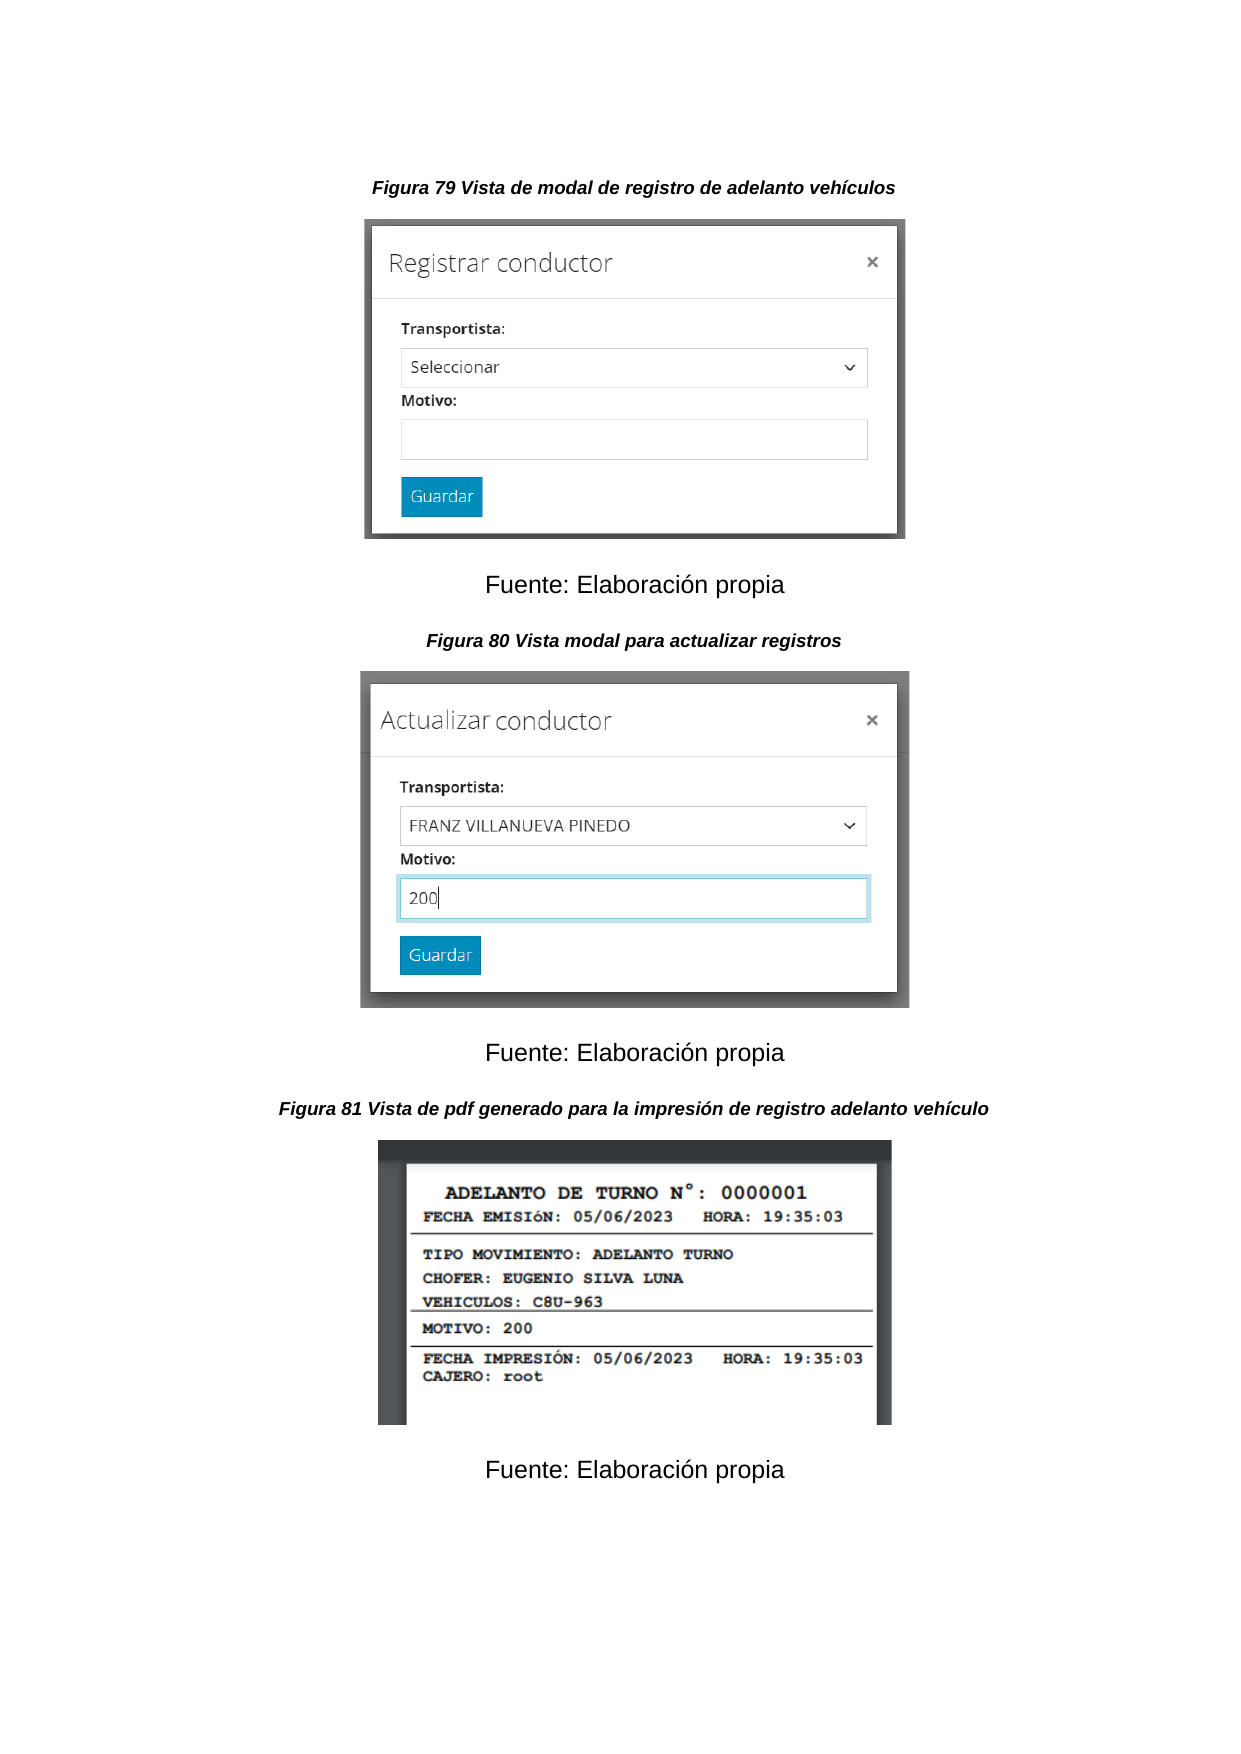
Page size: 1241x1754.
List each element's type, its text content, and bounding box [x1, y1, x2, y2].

text Figura 80 Vista modal para actualizar registros [177, 629, 1092, 651]
picture [360, 671, 910, 1008]
text Figura 81 Vista de pdf generado para la impresión de registro adelanto vehículo [177, 1098, 1092, 1120]
text Fuente: Elaboración propia [177, 1455, 1092, 1484]
text Fuente: Elaboración propia [177, 569, 1092, 598]
picture [364, 219, 906, 539]
picture [378, 1140, 892, 1425]
text Fuente: Elaboración propia [177, 1038, 1092, 1067]
text Figura 79 Vista de modal de registro de adelanto vehículos [177, 177, 1092, 199]
